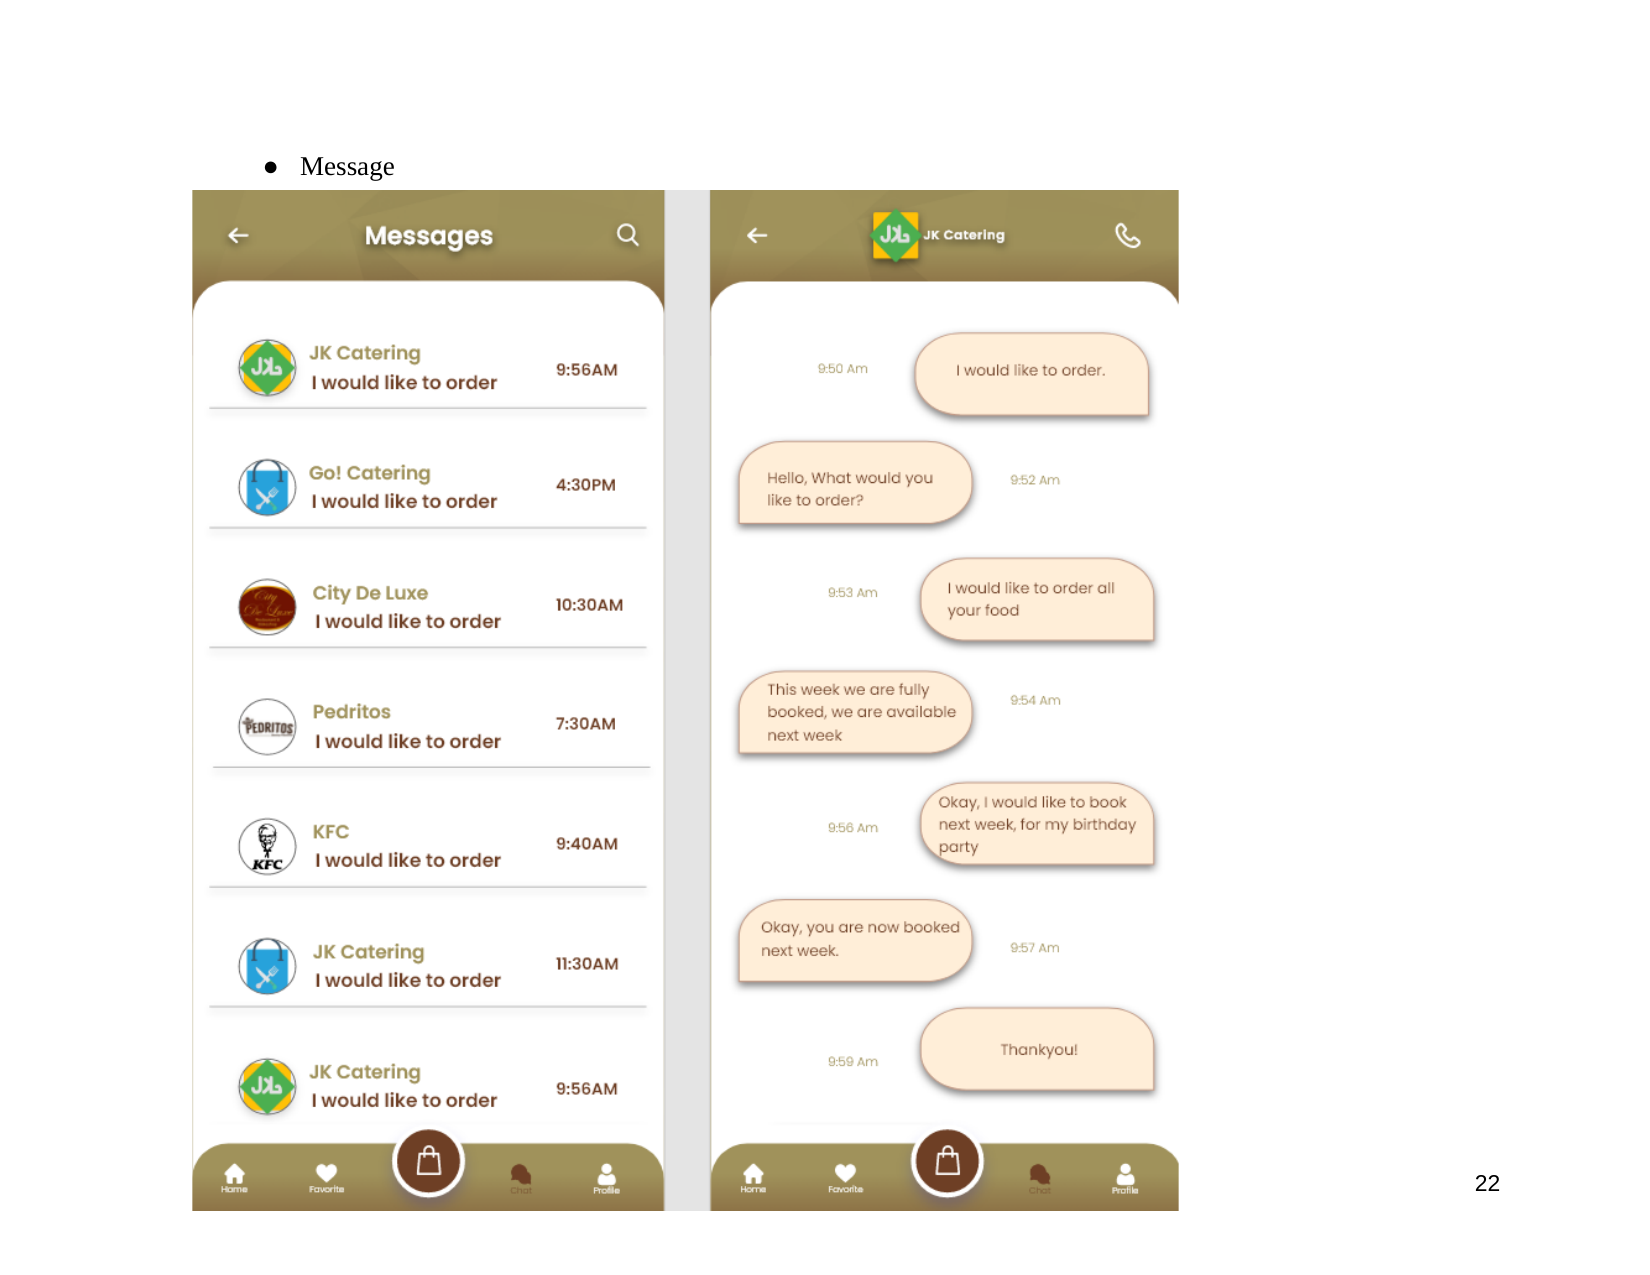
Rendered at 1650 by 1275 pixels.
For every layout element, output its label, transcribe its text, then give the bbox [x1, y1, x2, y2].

list Message [262, 150, 1500, 181]
picture [192, 190, 1179, 1211]
